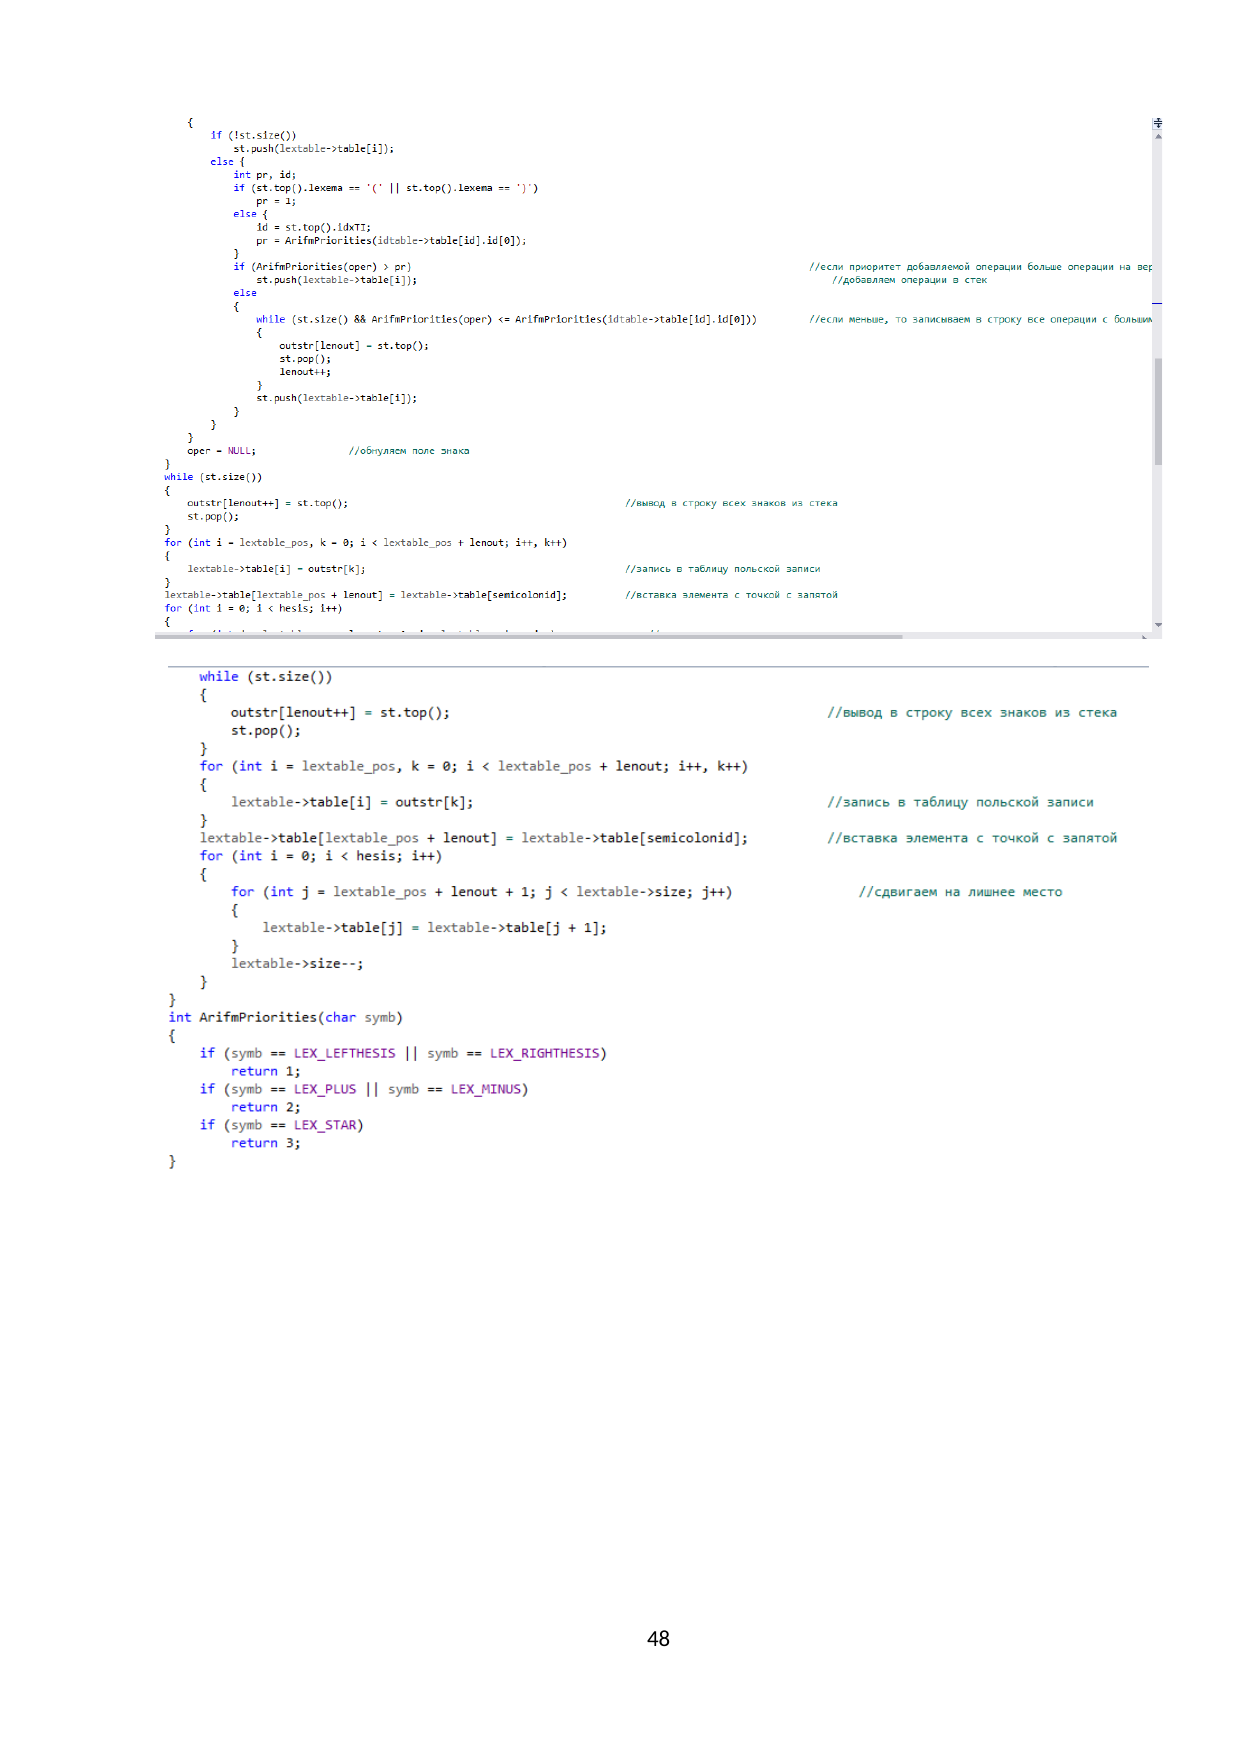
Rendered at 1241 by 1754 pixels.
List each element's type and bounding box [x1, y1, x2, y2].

picture [155, 118, 1163, 639]
picture [168, 666, 1149, 1184]
